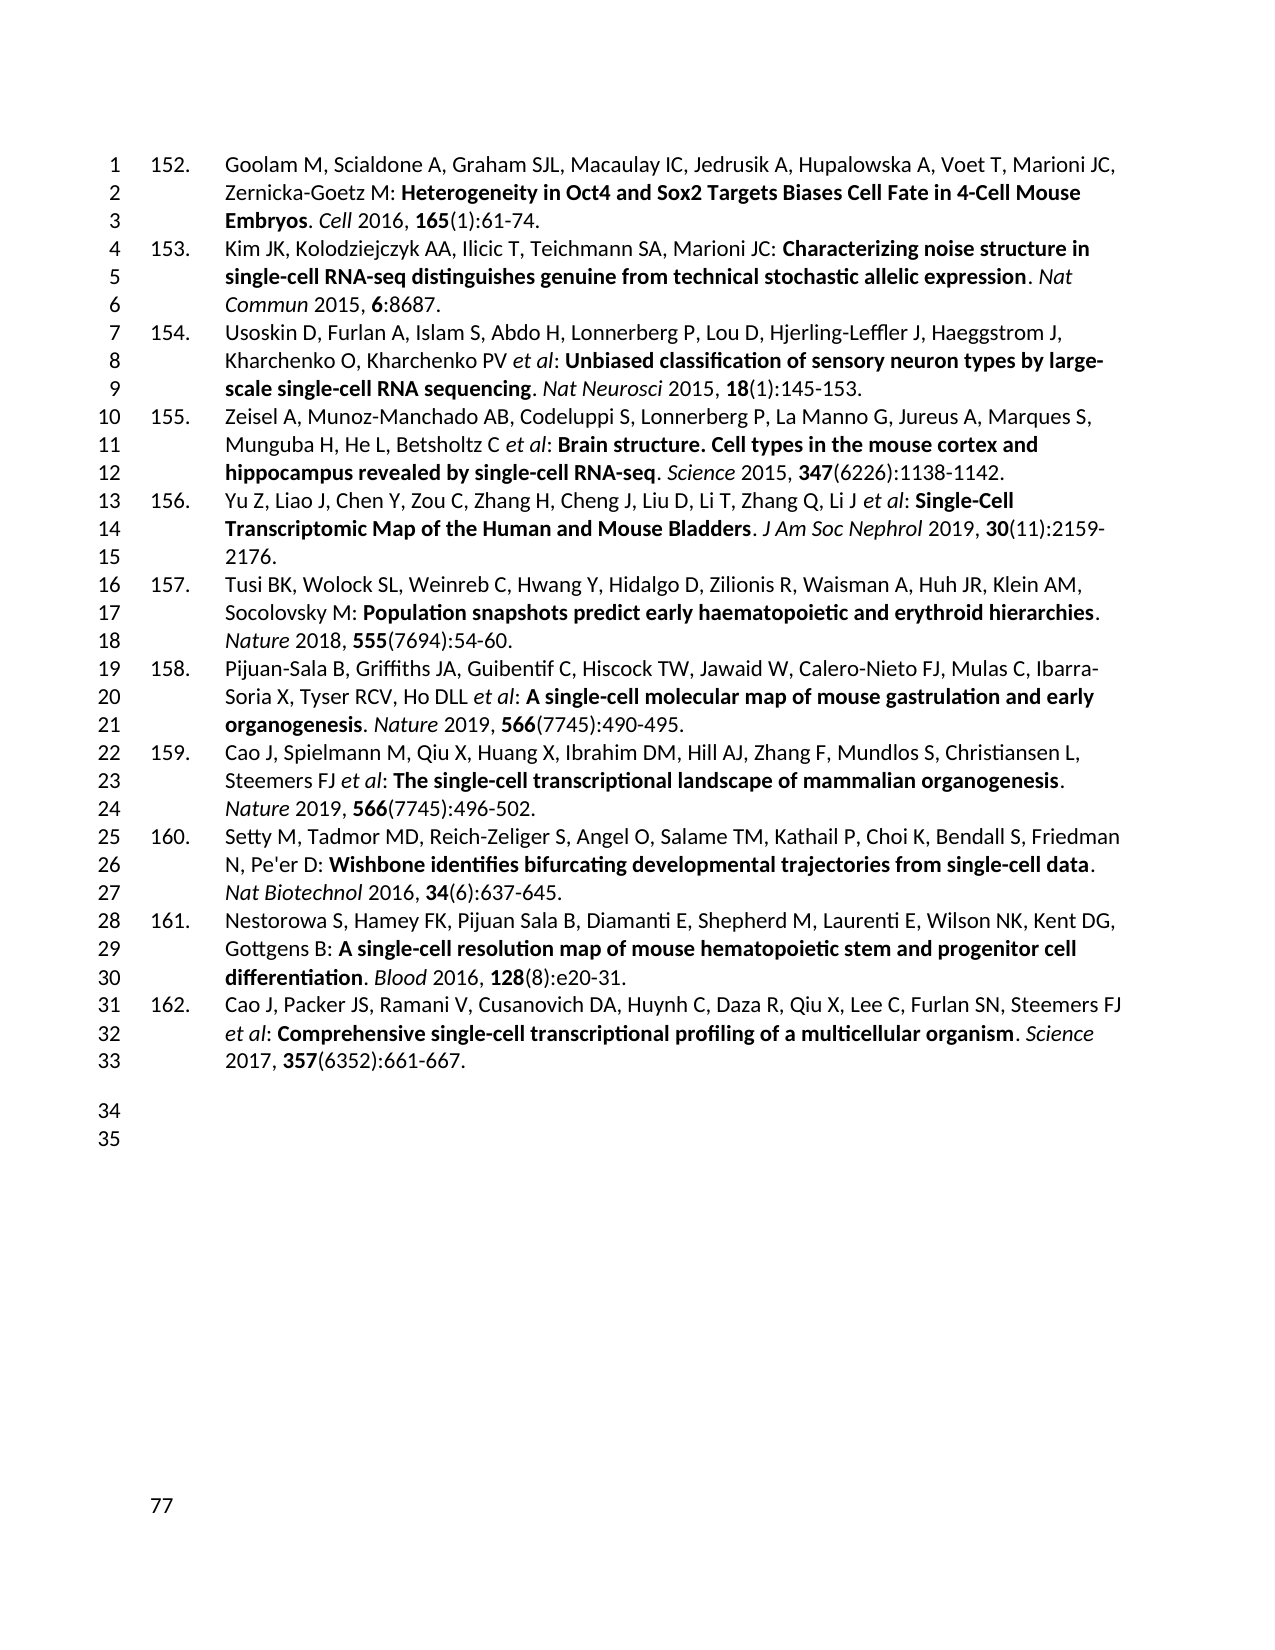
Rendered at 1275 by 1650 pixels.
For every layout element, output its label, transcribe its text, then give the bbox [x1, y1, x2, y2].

text 159. Cao J, Spielmann M, Qiu X, Huang X, Ibrahim DM, Hill AJ, Zhang F, Mundlos S, Christiansen L, Steemers FJ et al: The single-cell transcriptional landscape of mammalian organogenesis. Nature 2019, 566(7745):496-502. [150, 738, 1125, 822]
text 161. Nestorowa S, Hamey FK, Pijuan Sala B, Diamanti E, Shepherd M, Laurenti E, Wilson NK, Kent DG, Gottgens B: A single-cell resolution map of mouse hematopoietic stem and progenitor cell differentiation. Blood 2016, 128(8):e20-31. [150, 907, 1125, 991]
text 155. Zeisel A, Munoz-Manchado AB, Codeluppi S, Lonnerberg P, La Manno G, Jureus A, Marques S, Munguba H, He L, Betsholtz C et al: Brain structure. Cell types in the mouse cortex and hippocampus revealed by single-cell RNA-seq. Science 2015, 347(6226):1138-1142. [150, 402, 1125, 486]
text 157. Tusi BK, Wolock SL, Weinreb C, Hwang Y, Hidalgo D, Zilionis R, Waisman A, Huh JR, Klein AM, Socolovsky M: Population snapshots predict early haematopoietic and erythroid hierarchies. Nature 2018, 555(7694):54-60. [150, 570, 1125, 654]
text 156. Yu Z, Liao J, Chen Y, Zou C, Zhang H, Cheng J, Liu D, Li T, Zhang Q, Li J et al: Single-Cell Transcriptomic Map of the Human and Mouse Bladders. J Am Soc Nephrol 2019, 30(11):2159-2176. [150, 486, 1125, 570]
text 152. Goolam M, Scialdone A, Graham SJL, Macaulay IC, Jedrusik A, Hupalowska A, Voet T, Marioni JC, Zernicka-Goetz M: Heterogeneity in Oct4 and Sox2 Targets Biases Cell Fate in 4-Cell Mouse Embryos. Cell 2016, 165(1):61-74. [150, 150, 1125, 234]
text 153. Kim JK, Kolodziejczyk AA, Ilicic T, Teichmann SA, Marioni JC: Characterizing noise structure in single-cell RNA-seq distinguishes genuine from technical stochastic allelic expression. Nat Commun 2015, 6:8687. [150, 234, 1125, 318]
text 160. Setty M, Tadmor MD, Reich-Zeliger S, Angel O, Salame TM, Kathail P, Choi K, Bendall S, Friedman N, Pe'er D: Wishbone identifies bifurcating developmental trajectories from single-cell data. Nat Biotechnol 2016, 34(6):637-645. [150, 822, 1125, 907]
text 158. Pijuan-Sala B, Griffiths JA, Guibentif C, Hiscock TW, Jawaid W, Calero-Nieto FJ, Mulas C, Ibarra-Soria X, Tyser RCV, Ho DLL et al: A single-cell molecular map of mouse gastrulation and early organogenesis. Nature 2019, 566(7745):490-495. [150, 654, 1125, 738]
text 162. Cao J, Packer JS, Ramani V, Cusanovich DA, Huynh C, Daza R, Qiu X, Lee C, Furlan SN, Steemers FJ et al: Comprehensive single-cell transcriptional profiling of a multicellular organism. Science 2017, 357(6352):661-667. [150, 991, 1125, 1075]
text 154. Usoskin D, Furlan A, Islam S, Abdo H, Lonnerberg P, Lou D, Hjerling-Leffler J, Haeggstrom J, Kharchenko O, Kharchenko PV et al: Unbiased classification of sensory neuron types by large-scale single-cell RNA sequencing. Nat Neurosci 2015, 18(1):145-153. [150, 318, 1125, 402]
